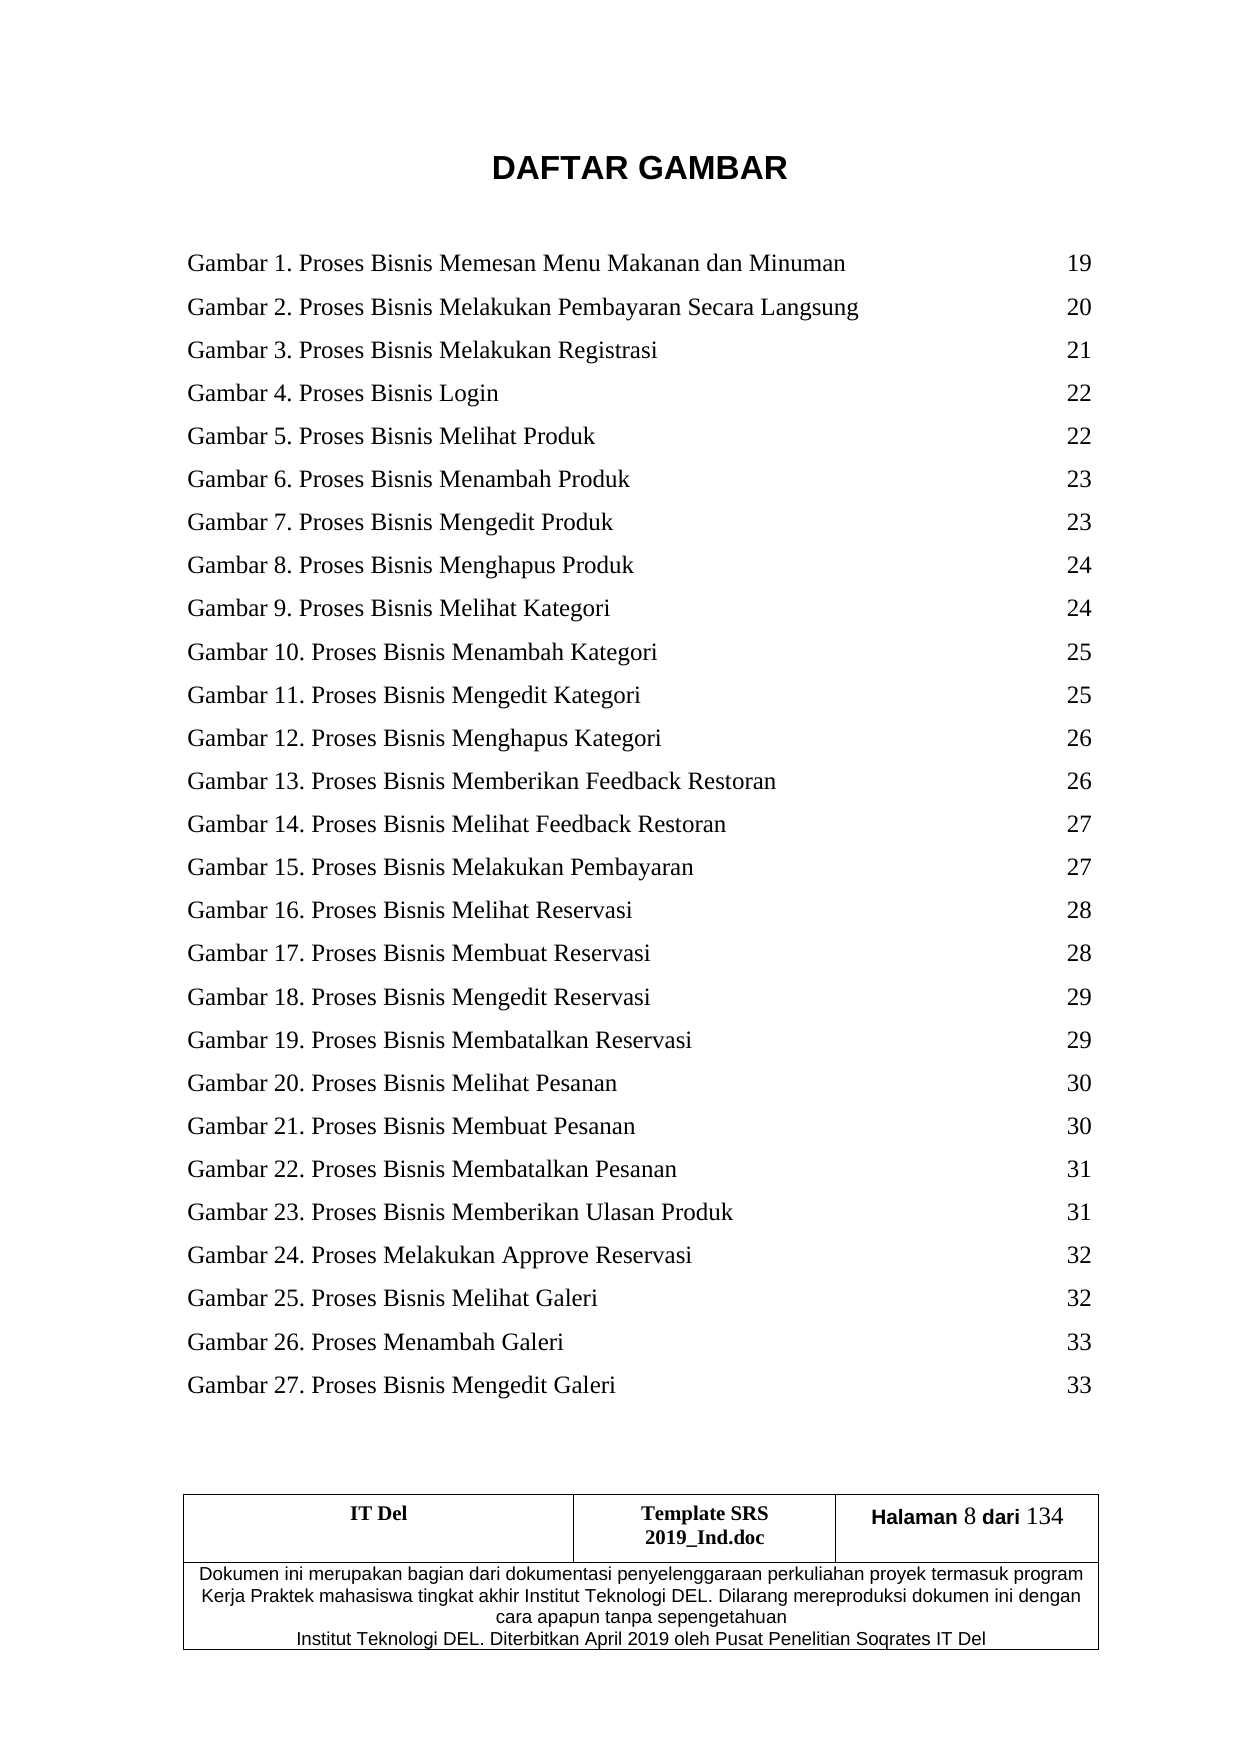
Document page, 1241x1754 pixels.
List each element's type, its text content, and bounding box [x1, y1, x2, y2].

text DAFTAR GAMBAR [187, 148, 1092, 186]
